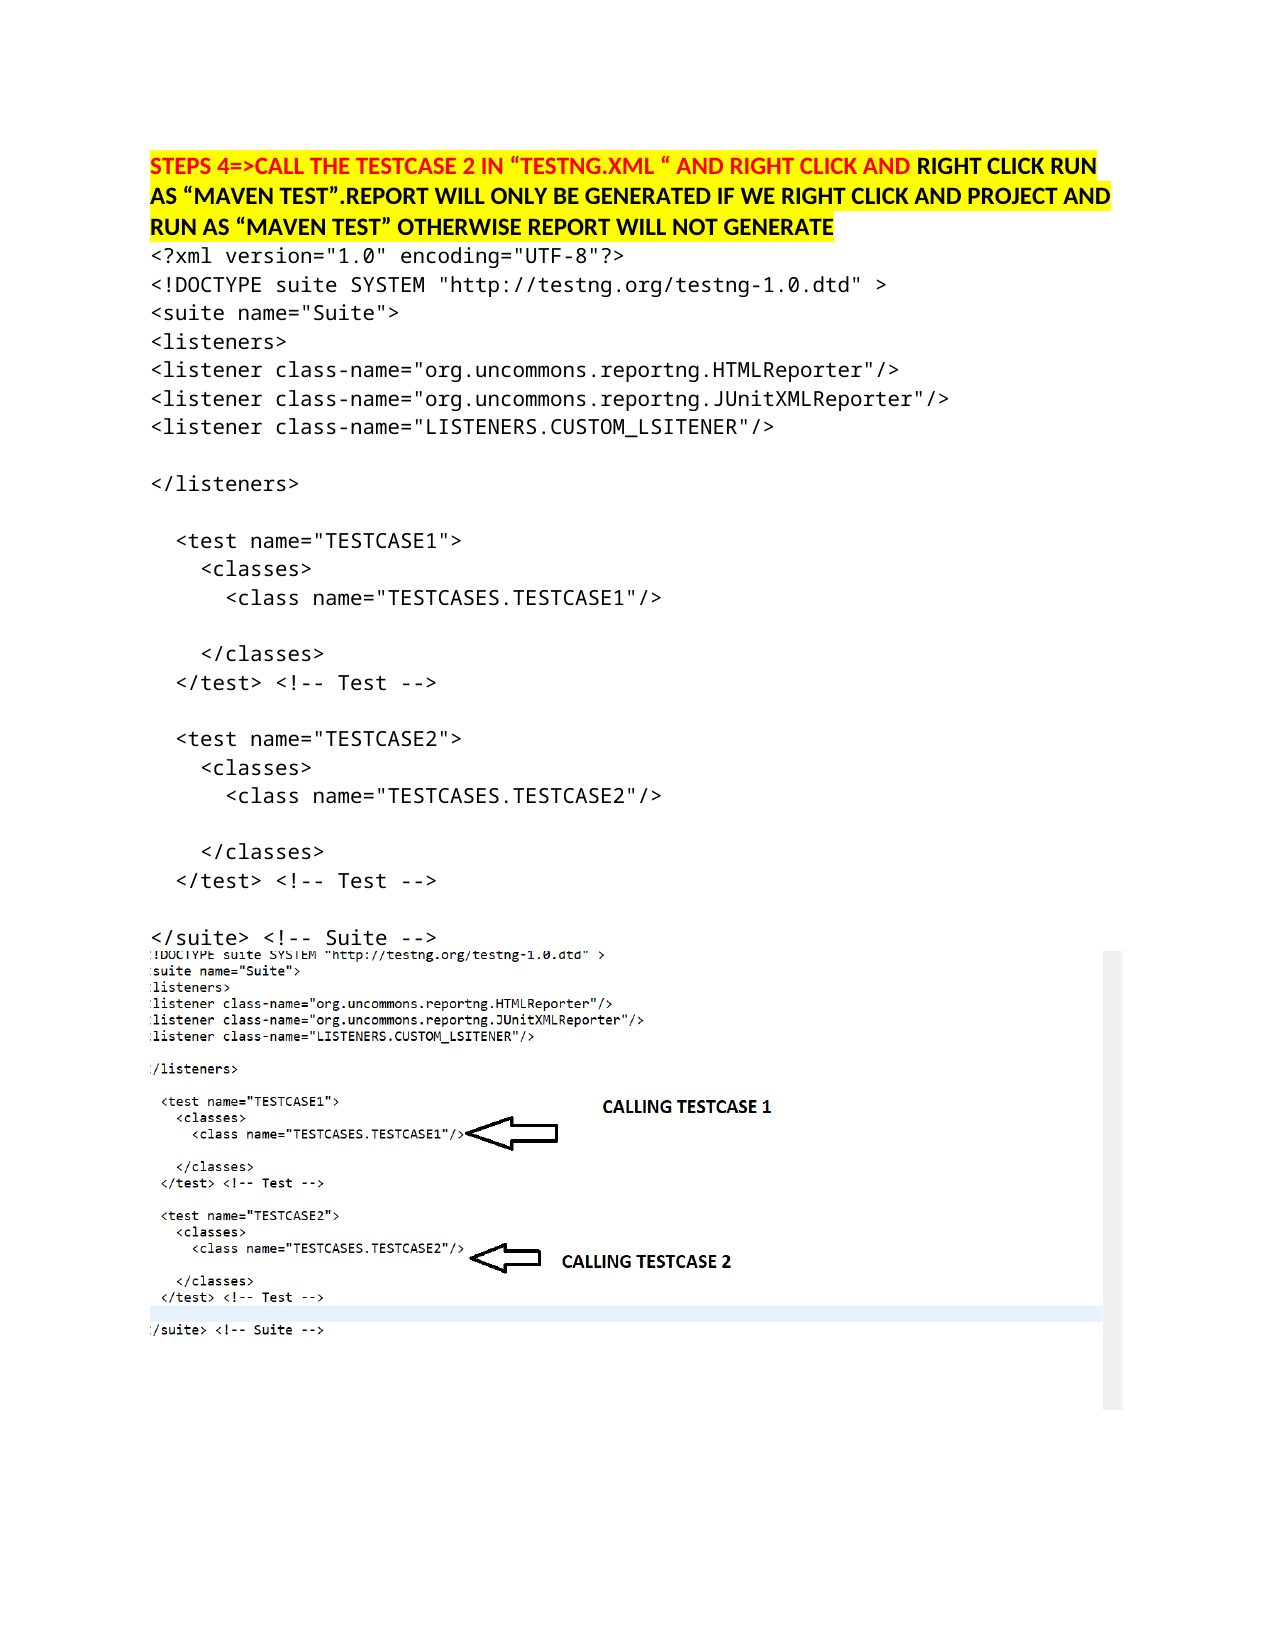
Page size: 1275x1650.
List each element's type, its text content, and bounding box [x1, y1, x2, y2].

text <classes> [150, 554, 1125, 583]
text </test> <!-- Test --> [150, 866, 1125, 894]
text <class name="TESTCASES.TESTCASE1"/> [150, 583, 1125, 611]
text <class name="TESTCASES.TESTCASE2"/> [150, 781, 1125, 809]
text <listener class-name="org.uncommons.reportng.JUnitXMLReporter"/> [150, 384, 1125, 412]
text </classes> [150, 639, 1125, 668]
text <test name="TESTCASE2"> [150, 724, 1125, 753]
text <classes> [150, 753, 1125, 781]
text <test name="TESTCASE1"> [150, 526, 1125, 554]
text </test> <!-- Test --> [150, 668, 1125, 696]
text STEPS 4=>CALL THE TESTCASE 2 IN “TESTNG.XML “ AND RIGHT CLICK AND RIGHT CLICK RUN AS “MAVEN TEST”.REPORT WILL ONLY BE GENERATED IF WE RIGHT CLICK AND PROJECT AND RUN AS “MAVEN TEST” OTHERWISE REPORT WILL NOT GENERATE [834, 150, 1125, 242]
text <!DOCTYPE suite SYSTEM "http://testng.org/testng-1.0.dtd" > [150, 270, 1125, 298]
text <listeners> [150, 327, 1125, 355]
text </classes> [150, 837, 1125, 866]
text </suite> <!-- Suite --> [150, 923, 1125, 951]
text <?xml version="1.0" encoding="UTF-8"?> [150, 242, 1125, 270]
text <listener class-name="org.uncommons.reportng.HTMLReporter"/> [150, 355, 1125, 384]
text </listeners> [150, 469, 1125, 497]
text <listener class-name="LISTENERS.CUSTOM_LSITENER"/> [150, 412, 1125, 441]
text <suite name="Suite"> [150, 298, 1125, 327]
picture [150, 951, 1124, 1410]
